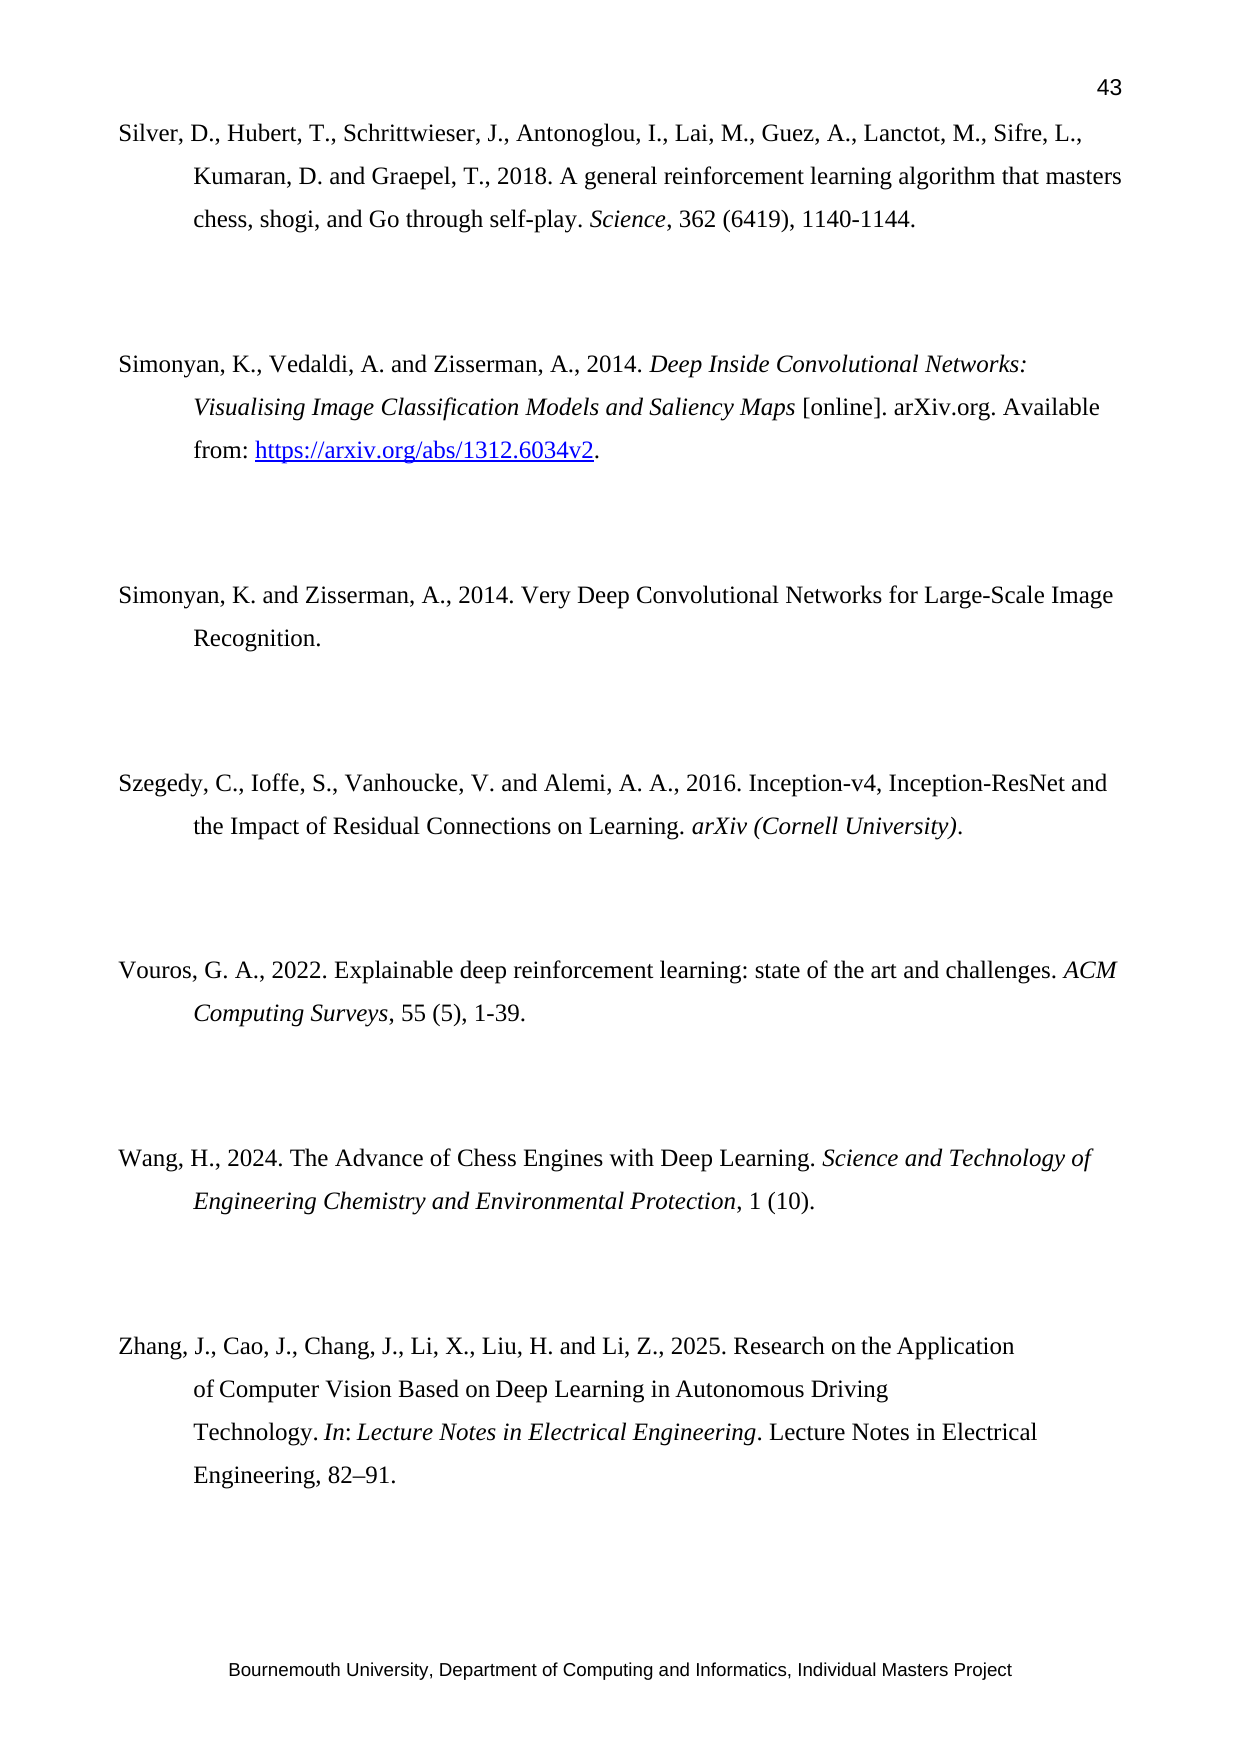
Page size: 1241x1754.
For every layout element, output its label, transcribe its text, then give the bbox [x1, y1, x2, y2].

text Silver, D., Hubert, T., Schrittwieser, J., Antonoglou, I., Lai, M., Guez, A., Lanctot, M., Sifre, L., Kumaran, D. and Graepel, T., 2018. A general reinforcement learning algorithm that masters chess, shogi, and Go through self-play. Science, 362 (6419), 1140-1144. [118, 118, 1122, 233]
text Zhang, J., Cao, J., Chang, J., Li, X., Liu, H. and Li, Z., 2025. Research on the Application of Computer Vision Based on Deep Learning in Autonomous Driving Technology. In: Lecture Notes in Electrical Engineering. Lecture Notes in Electrical Engineering, 82–91. [118, 1331, 1122, 1489]
text Wang, H., 2024. The Advance of Chess Engines with Deep Learning. Science and Technology of Engineering Chemistry and Environmental Protection, 1 (10). [118, 1143, 1122, 1215]
text Vouros, G. A., 2022. Explainable deep reinforcement learning: state of the art and challenges. ACM Computing Surveys, 55 (5), 1-39. [118, 955, 1122, 1027]
text Szegedy, C., Ioffe, S., Vanhoucke, V. and Alemi, A. A., 2016. Inception-v4, Inception-ResNet and the Impact of Residual Connections on Learning. arXiv (Cornell University). [118, 768, 1122, 839]
text Simonyan, K., Vedaldi, A. and Zisserman, A., 2014. Deep Inside Convolutional Networks: Visualising Image Classification Models and Saliency Maps [online]. arXiv.org. Available from: https://arxiv.org/abs/1312.6034v2. [118, 349, 1122, 464]
text Simonyan, K. and Zisserman, A., 2014. Very Deep Convolutional Networks for Large-Scale Image Recognition. [118, 580, 1122, 652]
